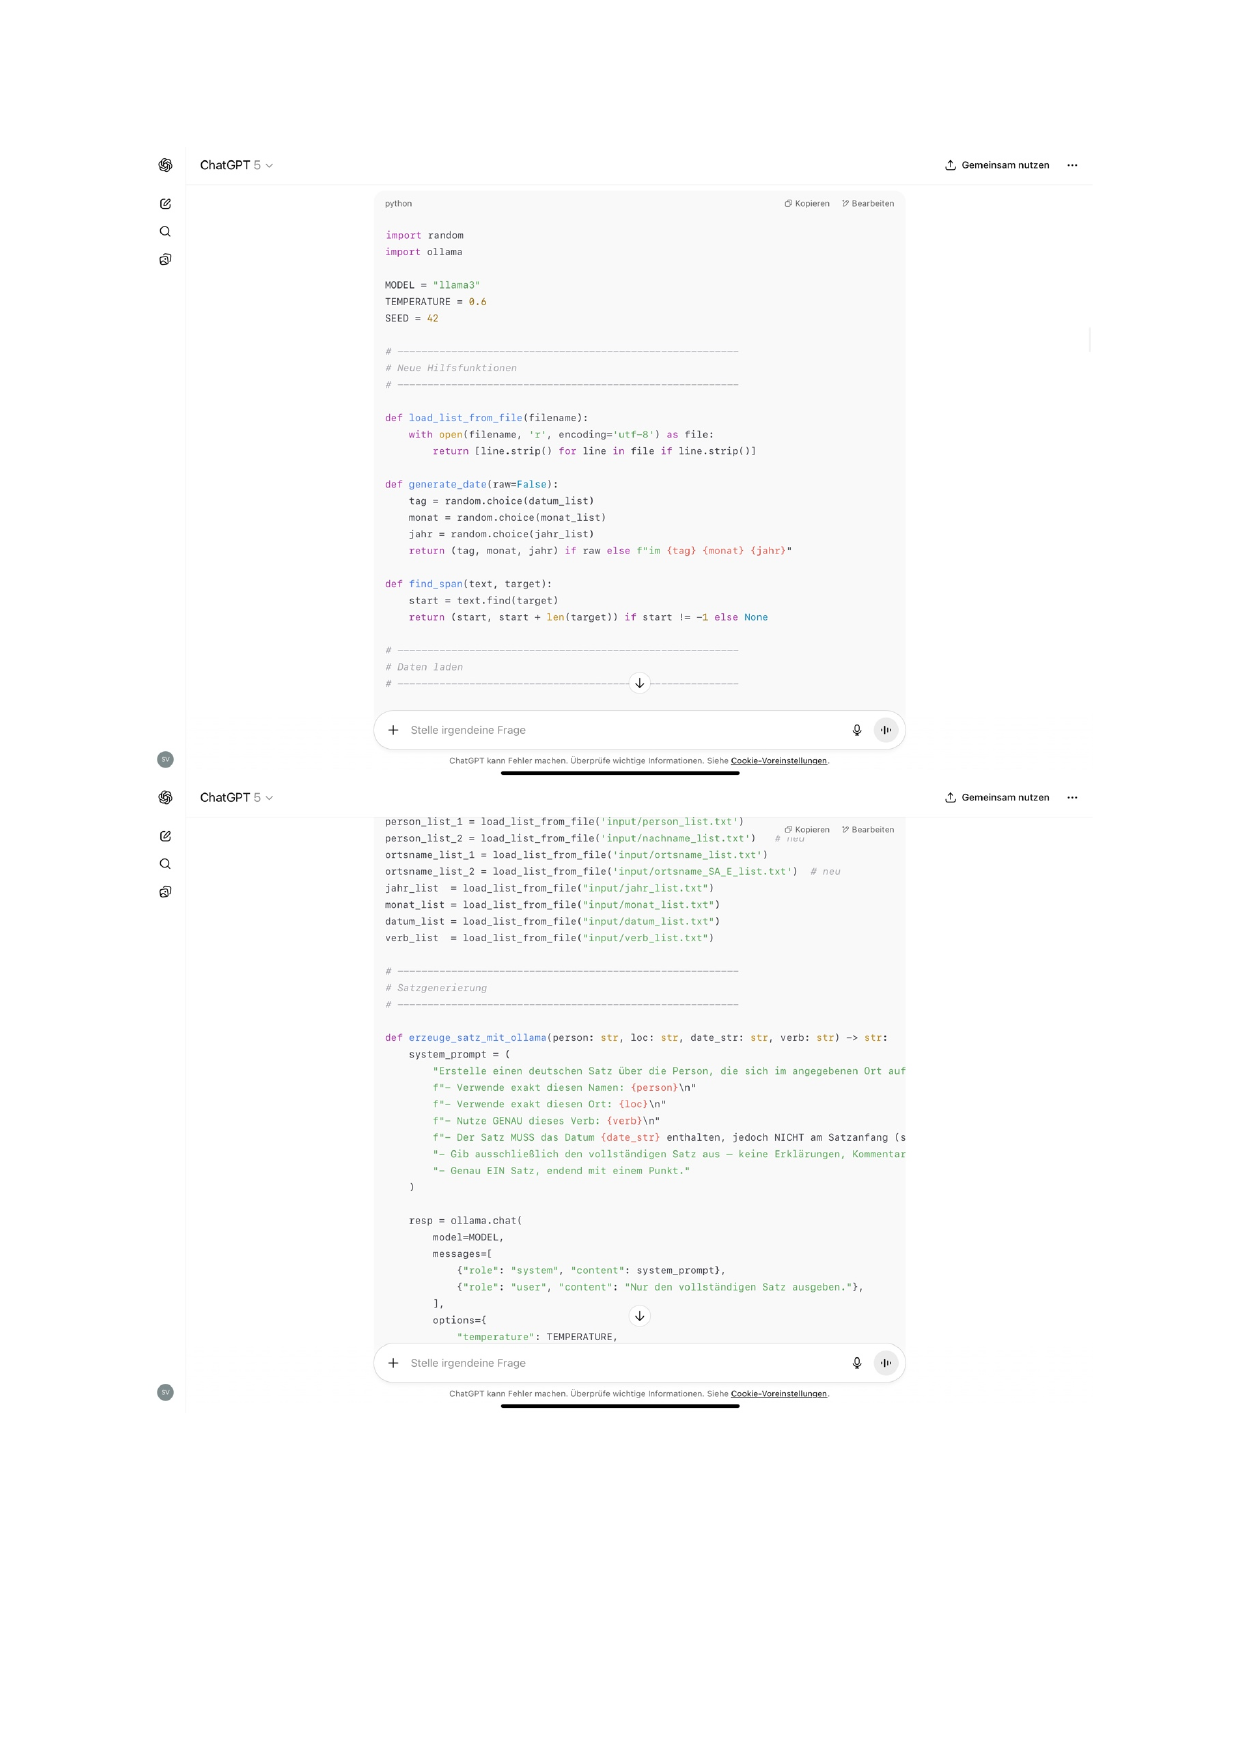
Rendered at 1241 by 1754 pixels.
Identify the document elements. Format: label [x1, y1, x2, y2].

picture [147, 147, 1093, 1413]
